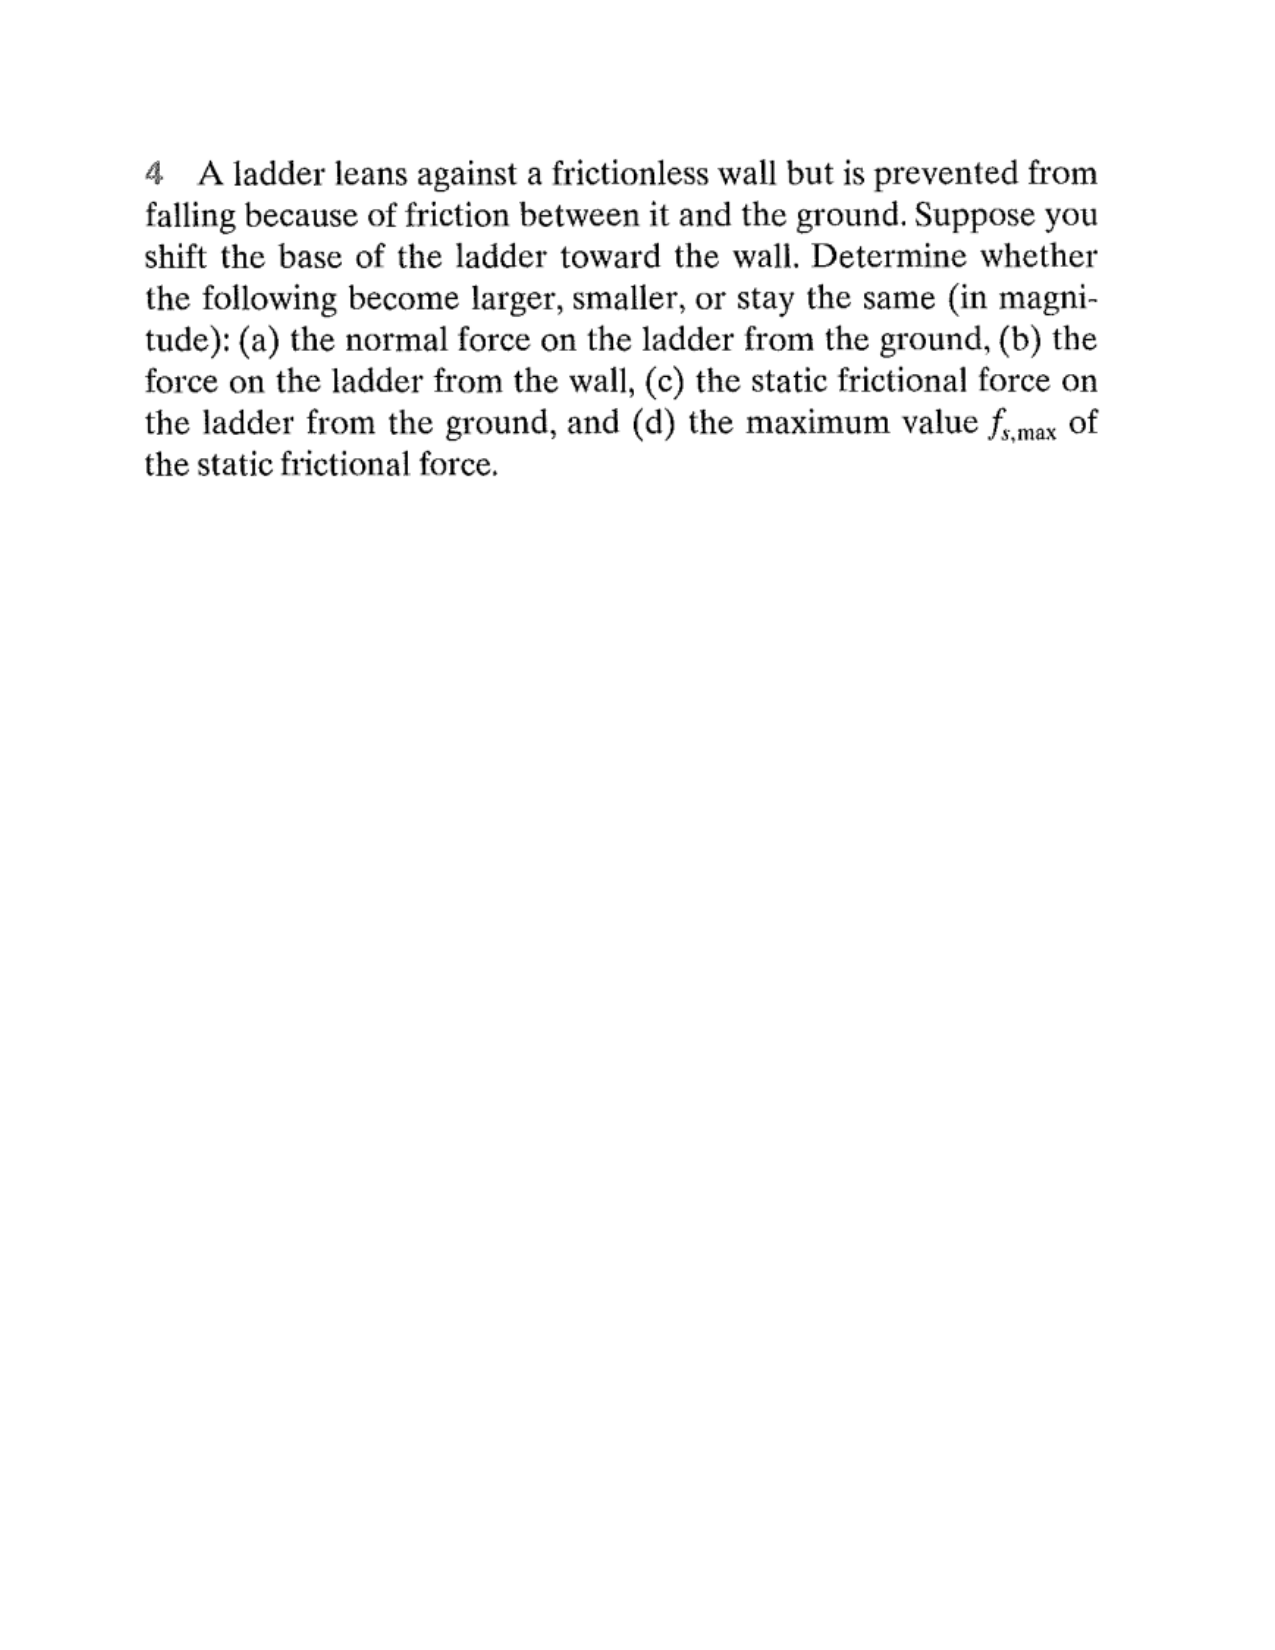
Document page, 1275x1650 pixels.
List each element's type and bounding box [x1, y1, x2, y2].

picture [135, 150, 1110, 488]
